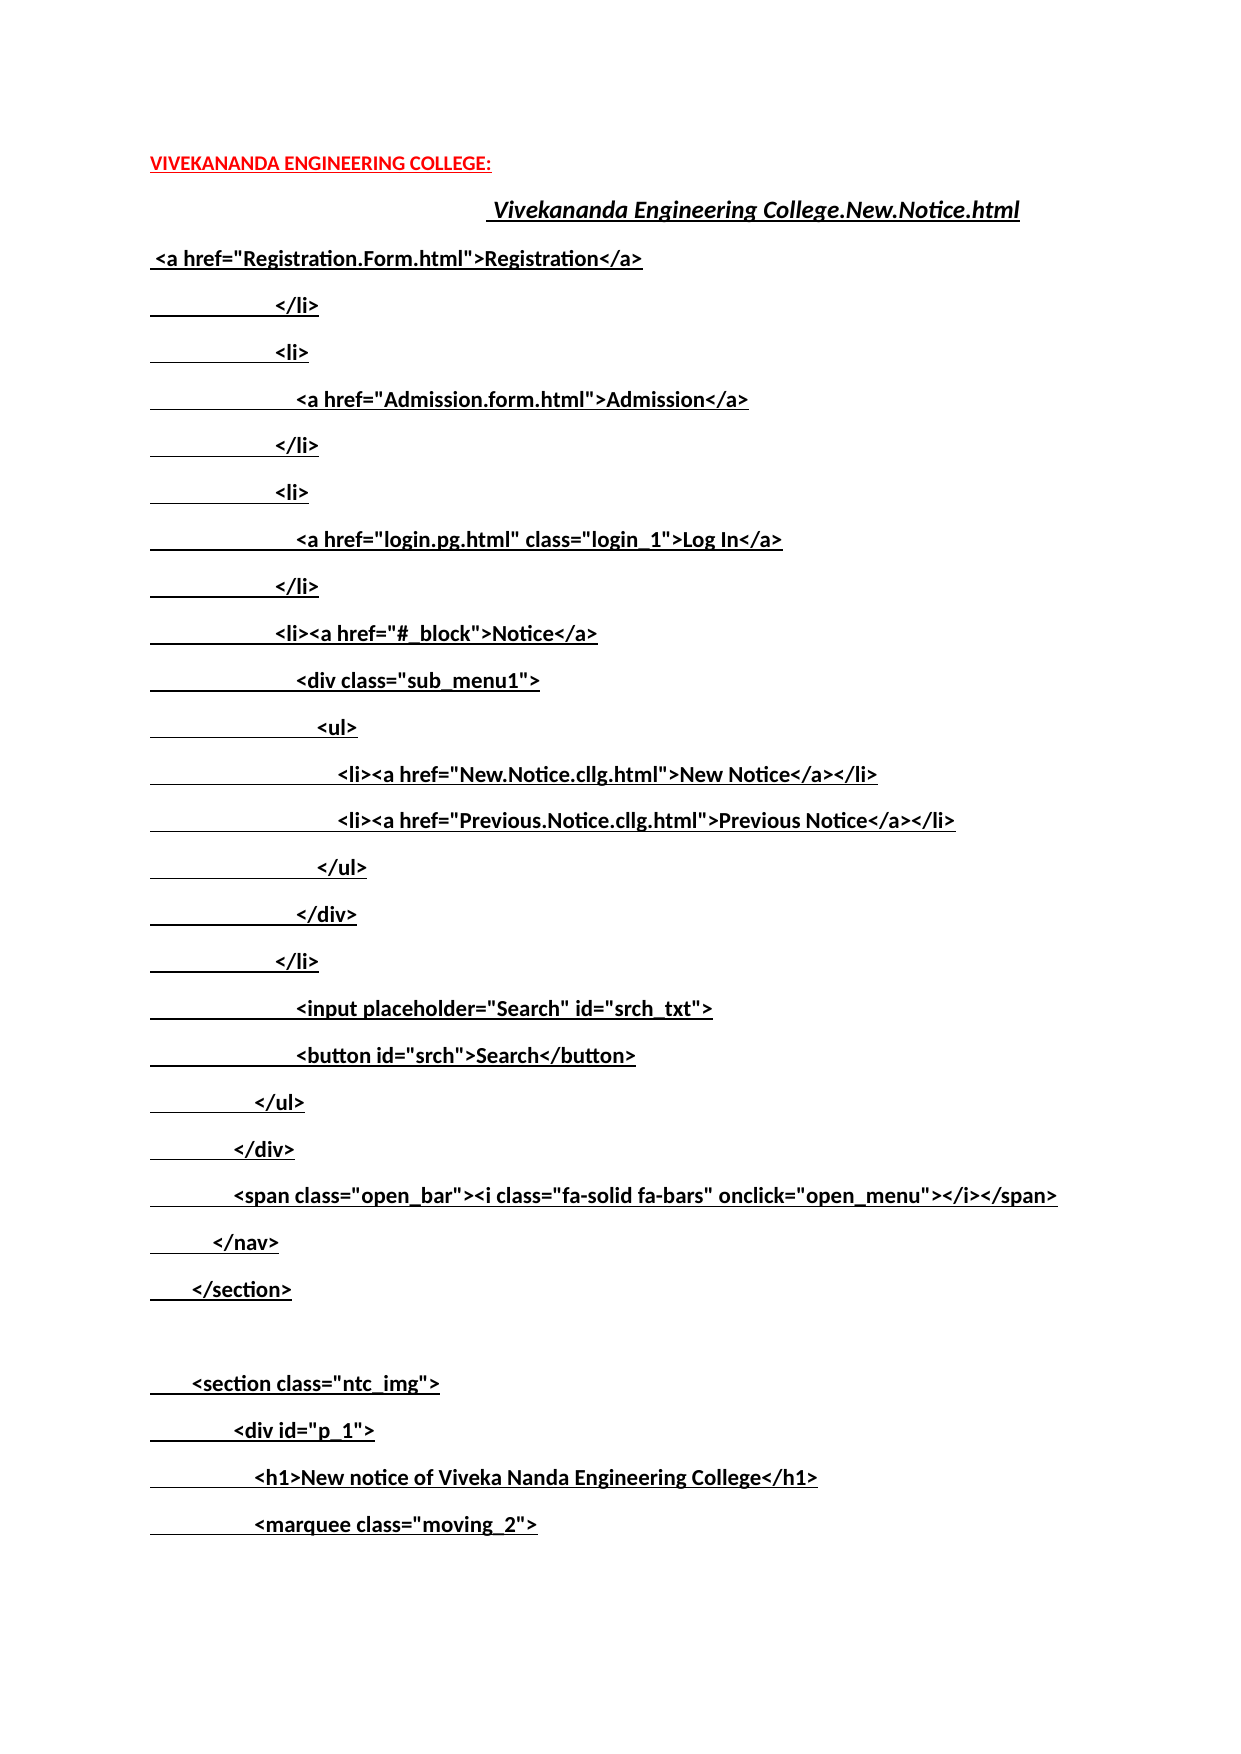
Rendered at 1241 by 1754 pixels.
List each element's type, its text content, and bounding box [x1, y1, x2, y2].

text <a href="Admission.form.html">Admission</a> [150, 385, 1090, 413]
text </li> [150, 572, 1090, 600]
text <h1>New notice of Viveka Nanda Engineering College</h1> [150, 1463, 1090, 1491]
text <li> [150, 338, 1090, 366]
text </ul> [150, 853, 1090, 881]
text <li> [150, 478, 1090, 506]
text </div> [150, 1135, 1090, 1163]
text <li><a href="Previous.Notice.cllg.html">Previous Notice</a></li> [150, 807, 1090, 834]
text <div id="p_1"> [150, 1416, 1090, 1444]
text </li> [150, 947, 1090, 975]
text <li><a href="#_block">Notice</a> [150, 619, 1090, 647]
text <button id="srch">Search</button> [150, 1041, 1090, 1069]
text <section class="ntc_img"> [150, 1369, 1090, 1397]
text </section> [150, 1275, 1090, 1303]
text </li> [150, 291, 1090, 319]
text <marquee class="moving_2"> [150, 1510, 1090, 1538]
text </div> [150, 900, 1090, 928]
text VIVEKANANDA ENGINEERING COLLEGE: [150, 150, 1090, 175]
text <input placeholder="Search" id="srch_txt"> [150, 994, 1090, 1022]
text <a href="login.pg.html" class="login_1">Log In</a> [150, 525, 1090, 553]
text <div class="sub_menu1"> [150, 666, 1090, 694]
text </li> [150, 432, 1090, 459]
text <li><a href="New.Notice.cllg.html">New Notice</a></li> [150, 760, 1090, 788]
text <a href="Registration.Form.html">Registration</a> [150, 244, 1090, 272]
text </ul> [150, 1088, 1090, 1116]
text <span class="open_bar"><i class="fa-solid fa-bars" onclick="open_menu"></i></span> [150, 1182, 1090, 1209]
text <ul> [150, 713, 1090, 741]
text Vivekananda Engineering College.New.Notice.html [150, 194, 1090, 224]
text </nav> [150, 1228, 1090, 1256]
